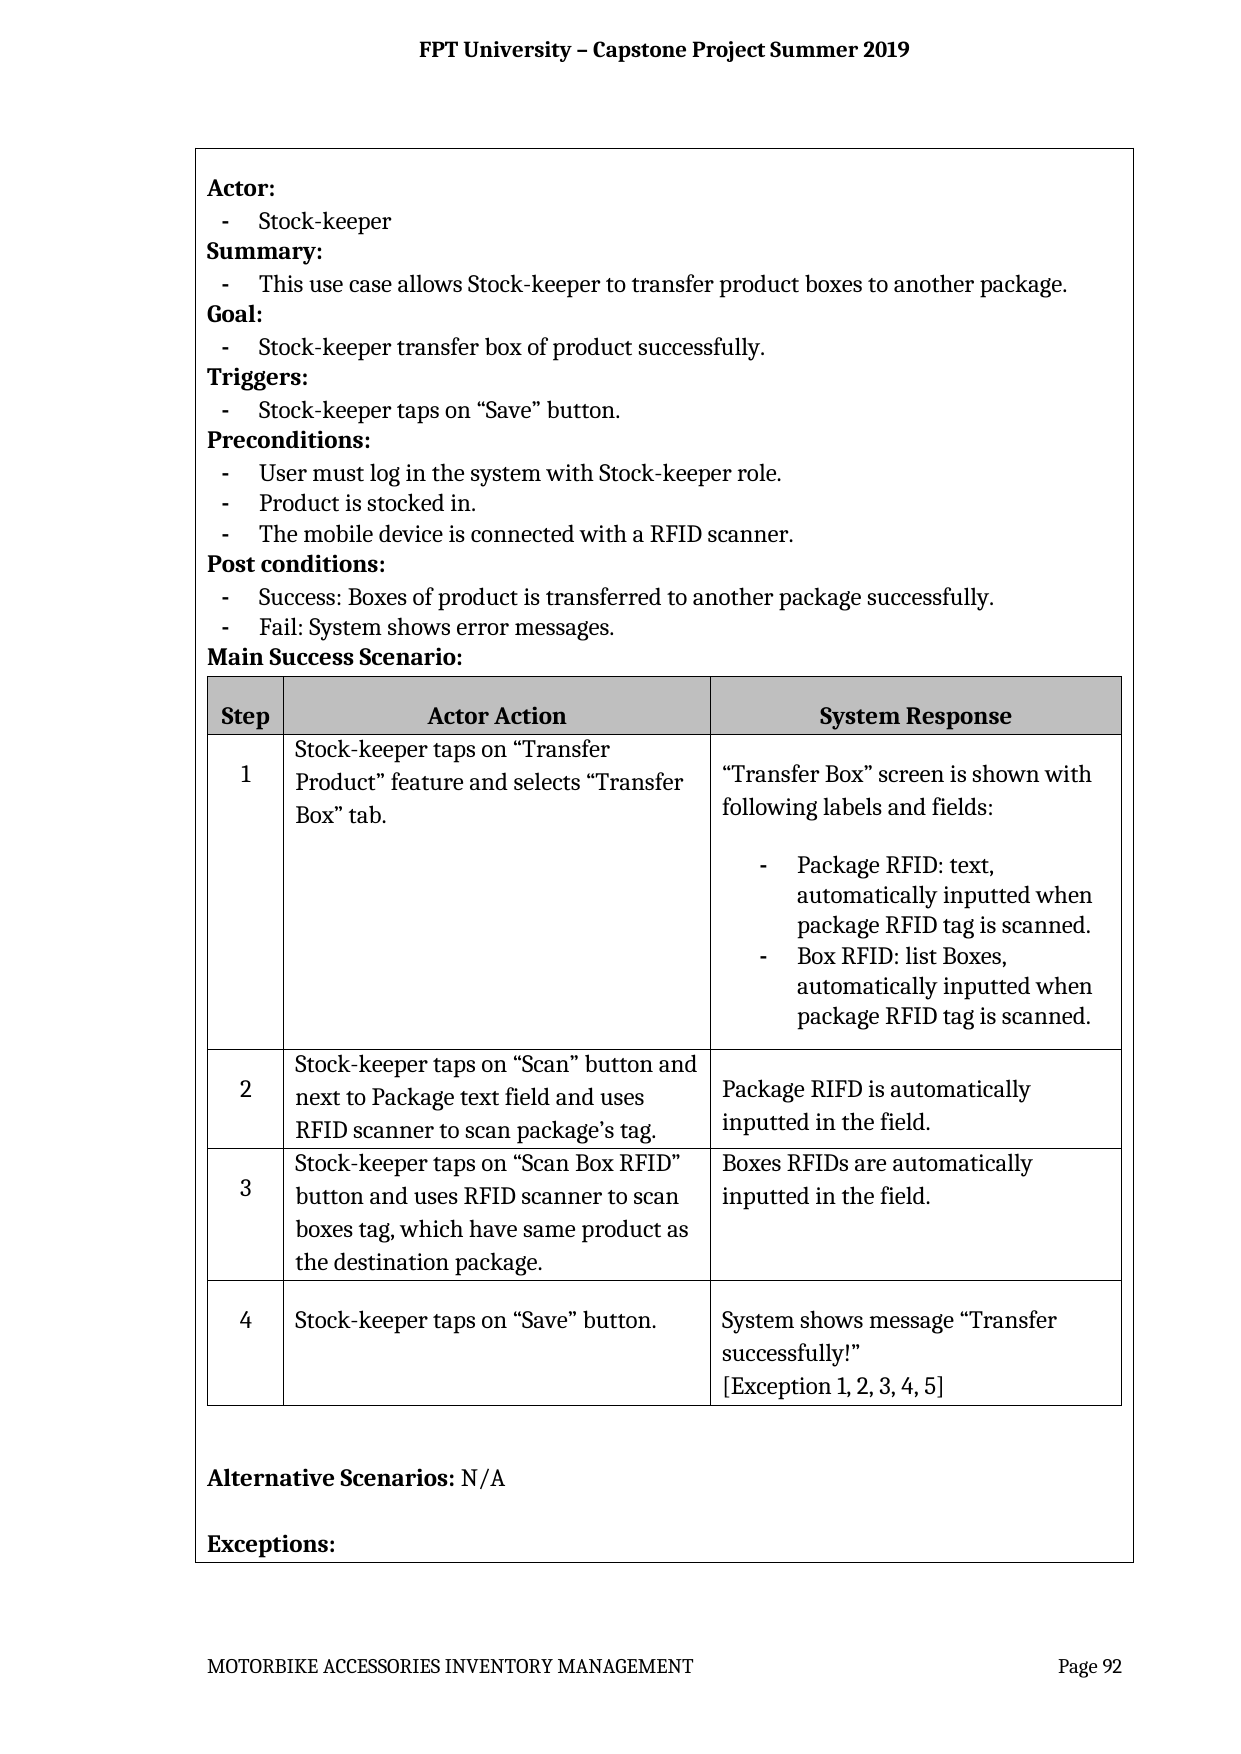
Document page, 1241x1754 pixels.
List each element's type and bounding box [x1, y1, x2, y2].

table_cell [196, 149, 1133, 1562]
